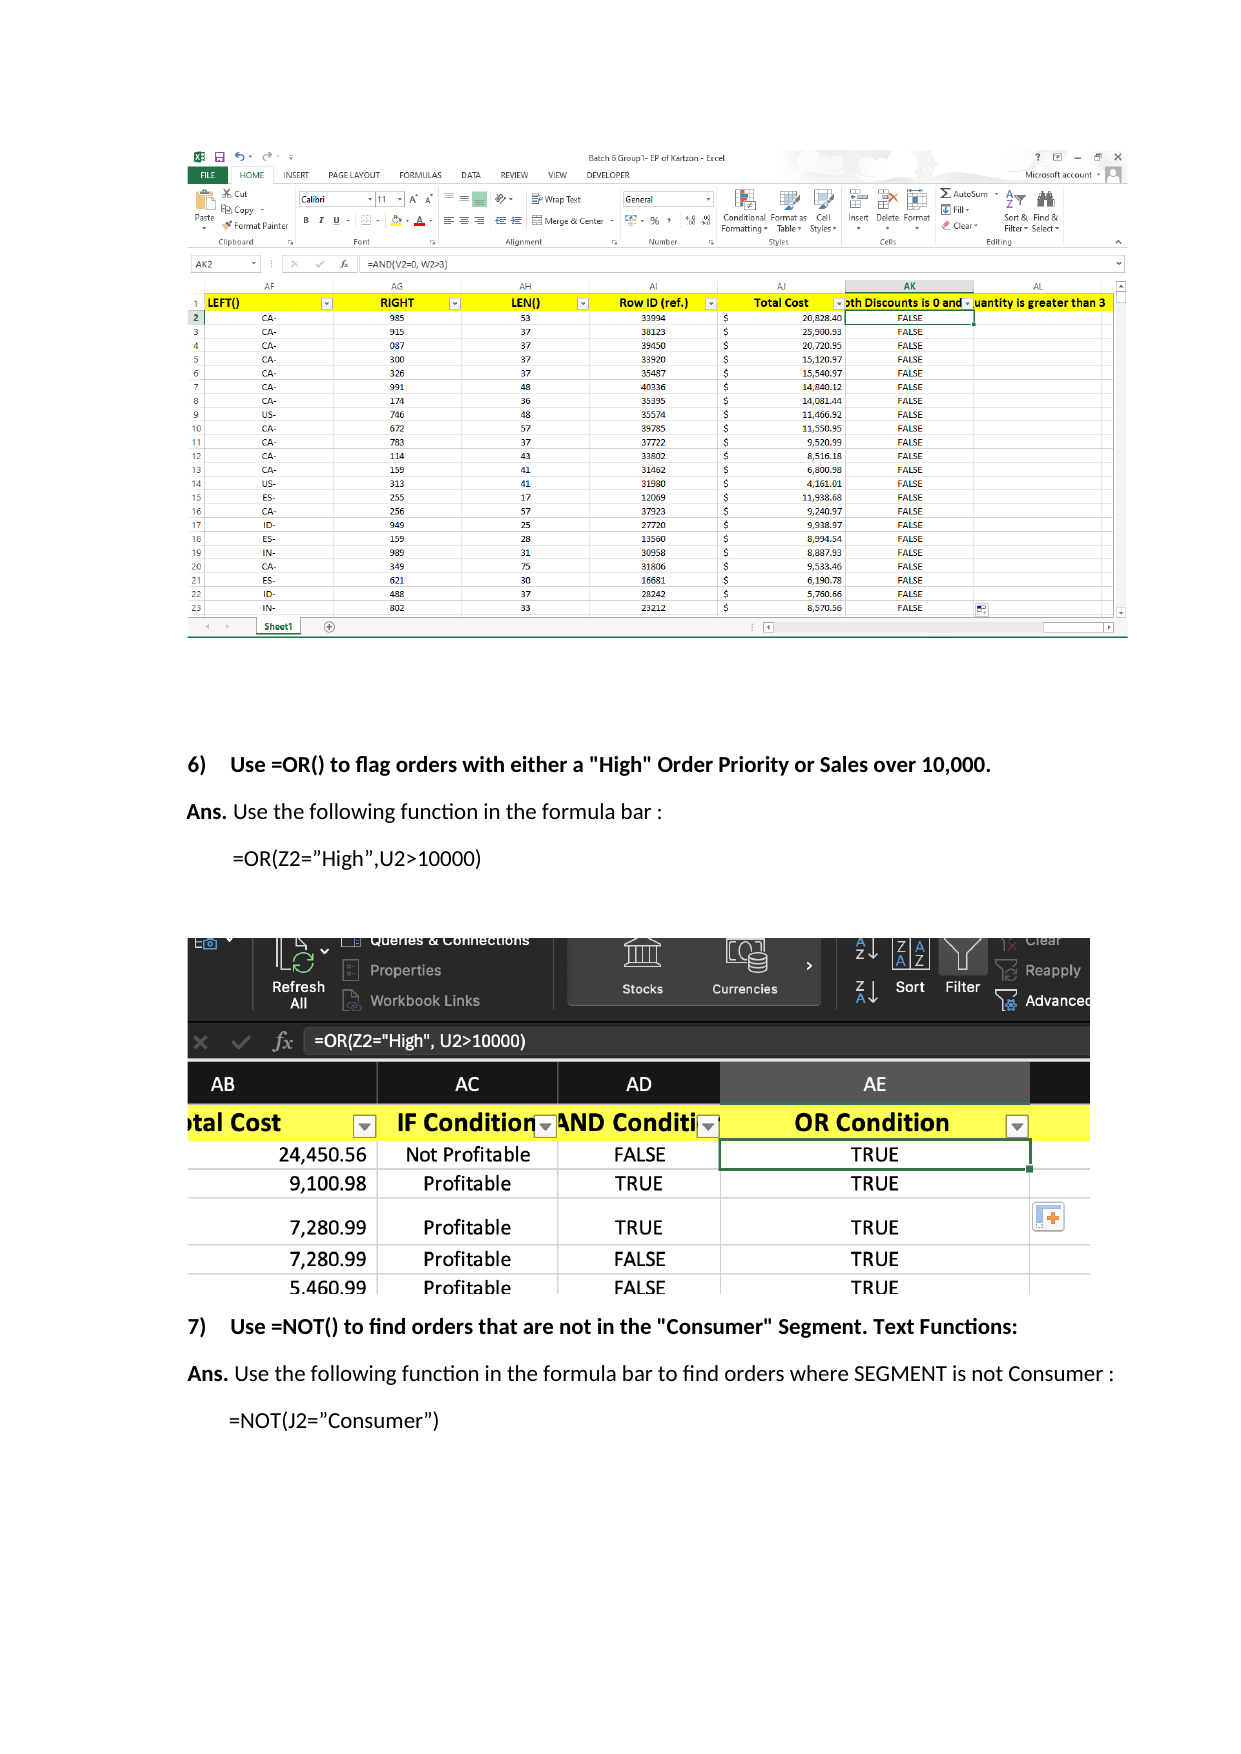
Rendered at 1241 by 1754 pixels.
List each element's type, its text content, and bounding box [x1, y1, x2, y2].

list Use =NOT() to find orders that are not in the "Consumer" Segment. Text Functions: [187, 1312, 1240, 1340]
text =NOT(J2=”Consumer”) [187, 1406, 1240, 1434]
picture [187, 938, 1090, 1294]
list Use =OR() to flag orders with either a "High" Order Priority or Sales over 10,000. [187, 751, 1240, 779]
picture [187, 150, 1128, 638]
text Ans. Use the following function in the formula bar to find orders where SEGMENT is not Consumer : [187, 1359, 1240, 1387]
text Ans. Use the following function in the formula bar : [150, 797, 1240, 826]
text =OR(Z2=”High”,U2>10000) [150, 844, 1240, 872]
